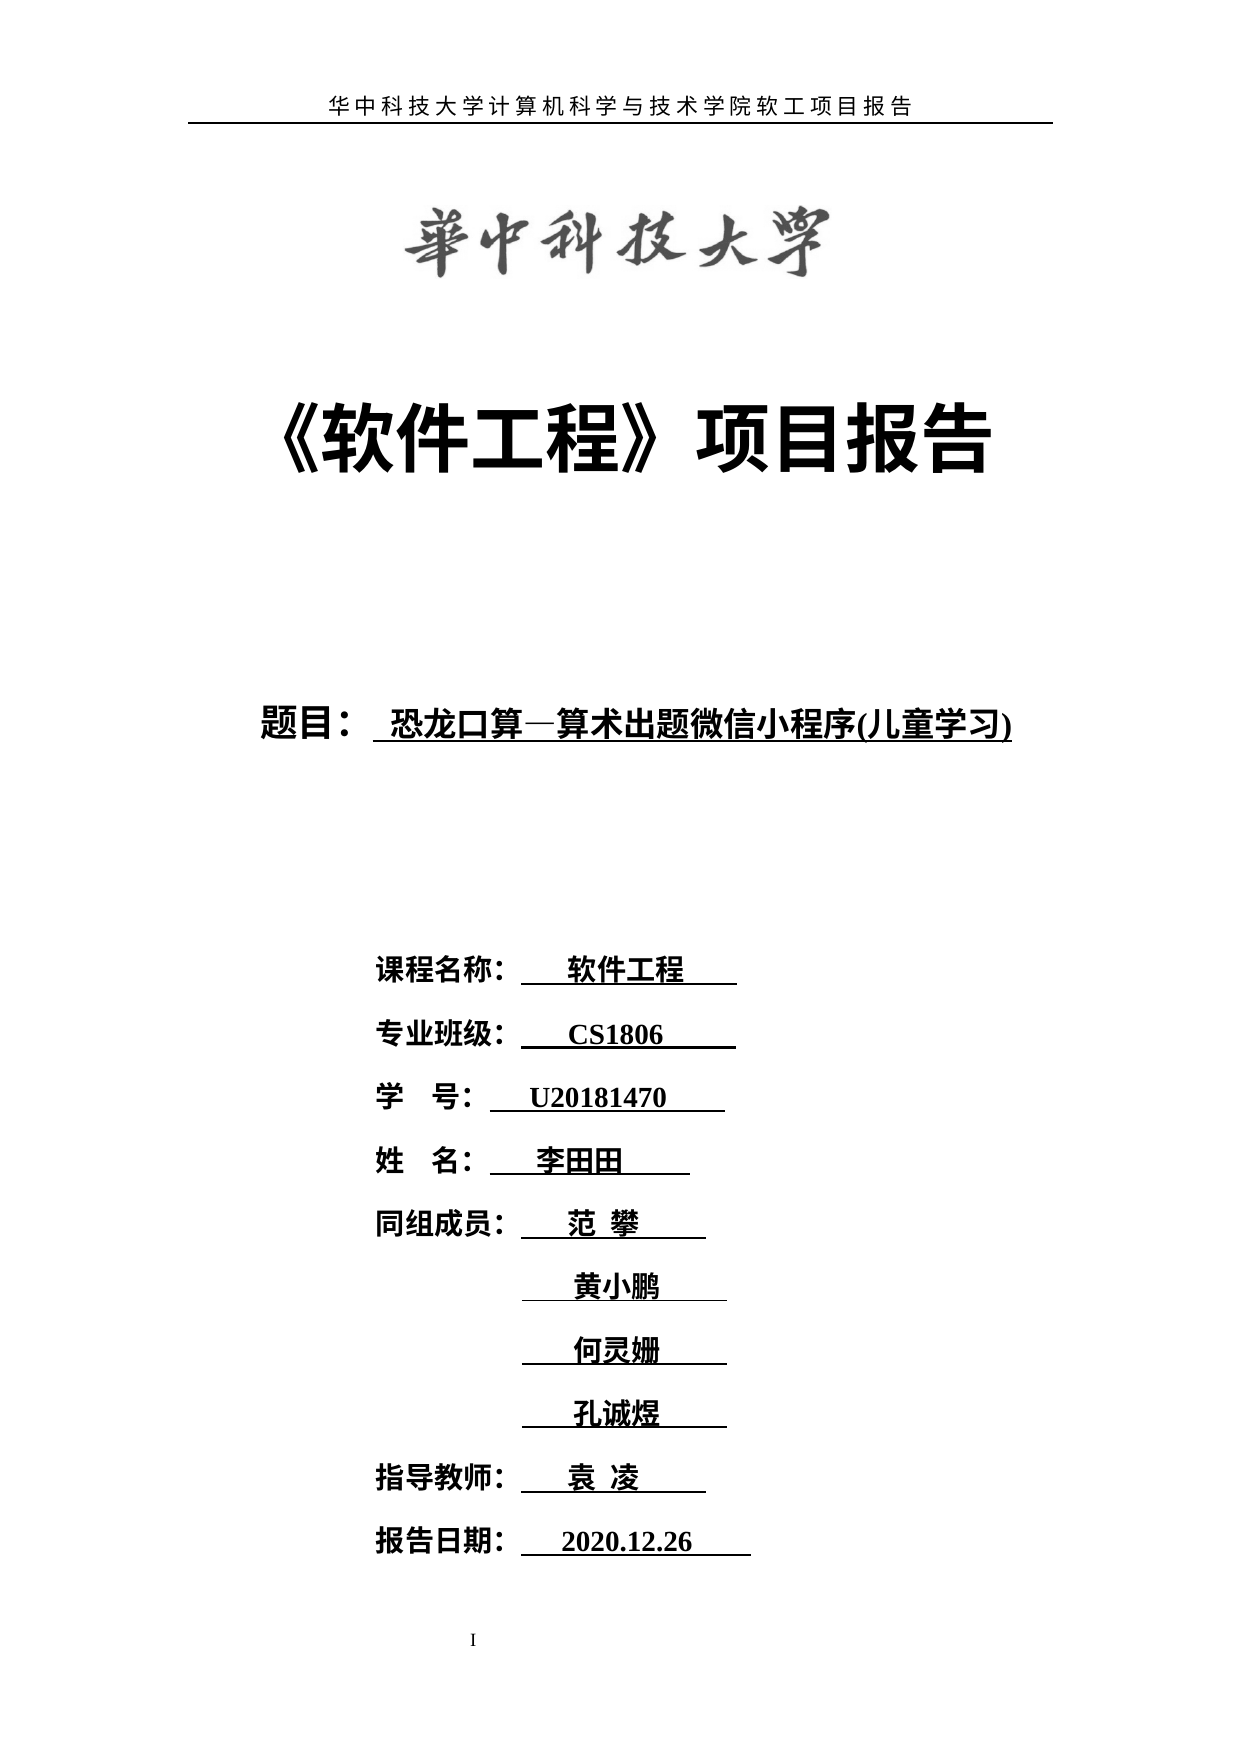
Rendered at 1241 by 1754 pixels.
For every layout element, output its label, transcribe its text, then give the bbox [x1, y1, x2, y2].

text 专业班级： CS1806 [187, 1010, 1053, 1053]
text 题目： 恐龙口算—算术出题微信小程序(儿童学习) [187, 693, 1053, 747]
text 同组成员： 范 攀 [187, 1201, 1053, 1243]
text 报告日期： 2020.12.26 [187, 1518, 1053, 1560]
text 何灵姗 [187, 1327, 1053, 1370]
text 指导教师： 袁 凌 [187, 1454, 1053, 1497]
text 姓 名： 李田田 [187, 1137, 1053, 1179]
text 学 号： U20181470 [187, 1074, 1053, 1116]
text 孔诚煜 [187, 1391, 1053, 1433]
text 课程名称： 软件工程 [187, 947, 1053, 989]
text 黄小鹏 [187, 1264, 1053, 1306]
text 《软件工程》项目报告 [187, 379, 1053, 488]
